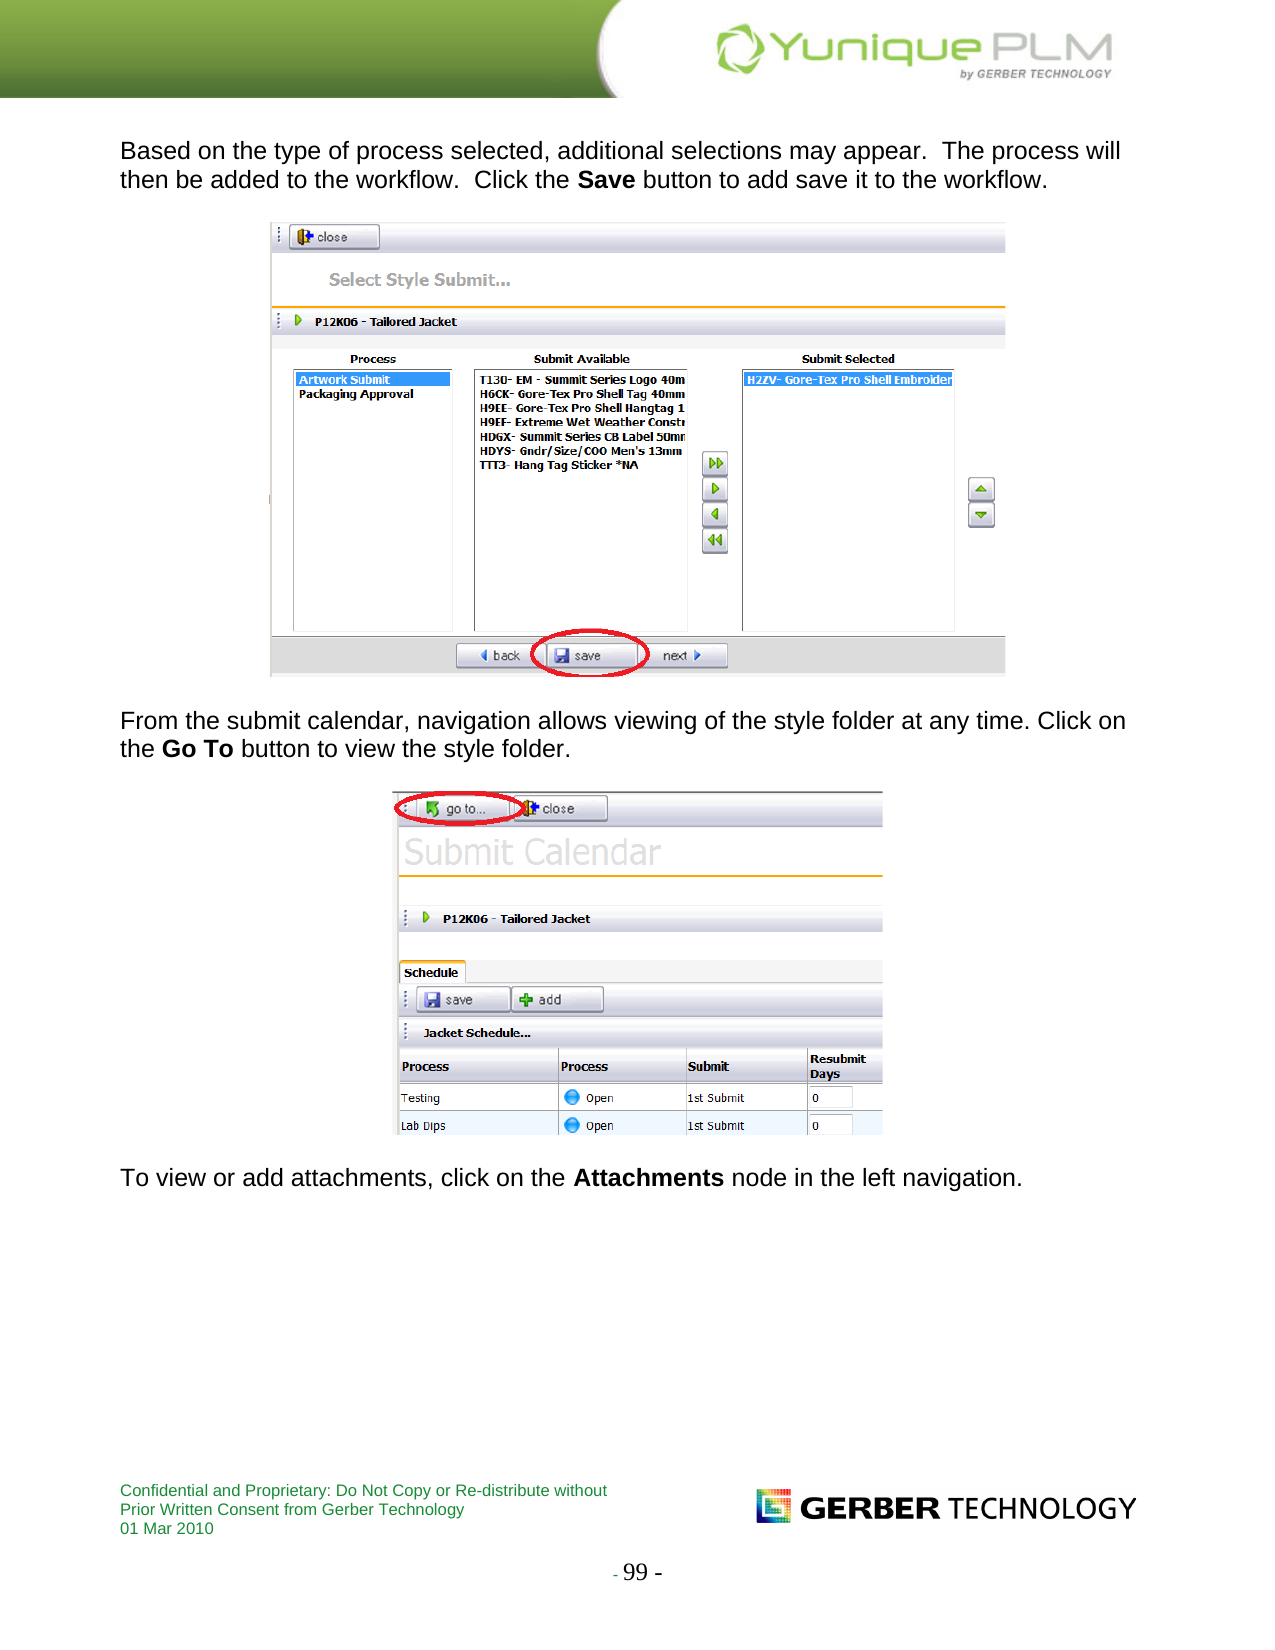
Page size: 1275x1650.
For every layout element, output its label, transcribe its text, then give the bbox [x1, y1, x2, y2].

picture [703, 4, 1126, 102]
picture [756, 1485, 1137, 1526]
text To view or add attachments, click on the Attachments node in the left navigation. [120, 1163, 1155, 1192]
picture [392, 791, 883, 1135]
picture [269, 222, 1006, 677]
picture [0, 0, 634, 98]
text From the submit calendar, navigation allows viewing of the style folder at any time. Click on the Go To button to view the style folder. [120, 706, 1155, 763]
text Based on the type of process selected, additional selections may appear. The process will then be added to the workflow. Click the Save button to add save it to the workflow. [120, 136, 1155, 193]
